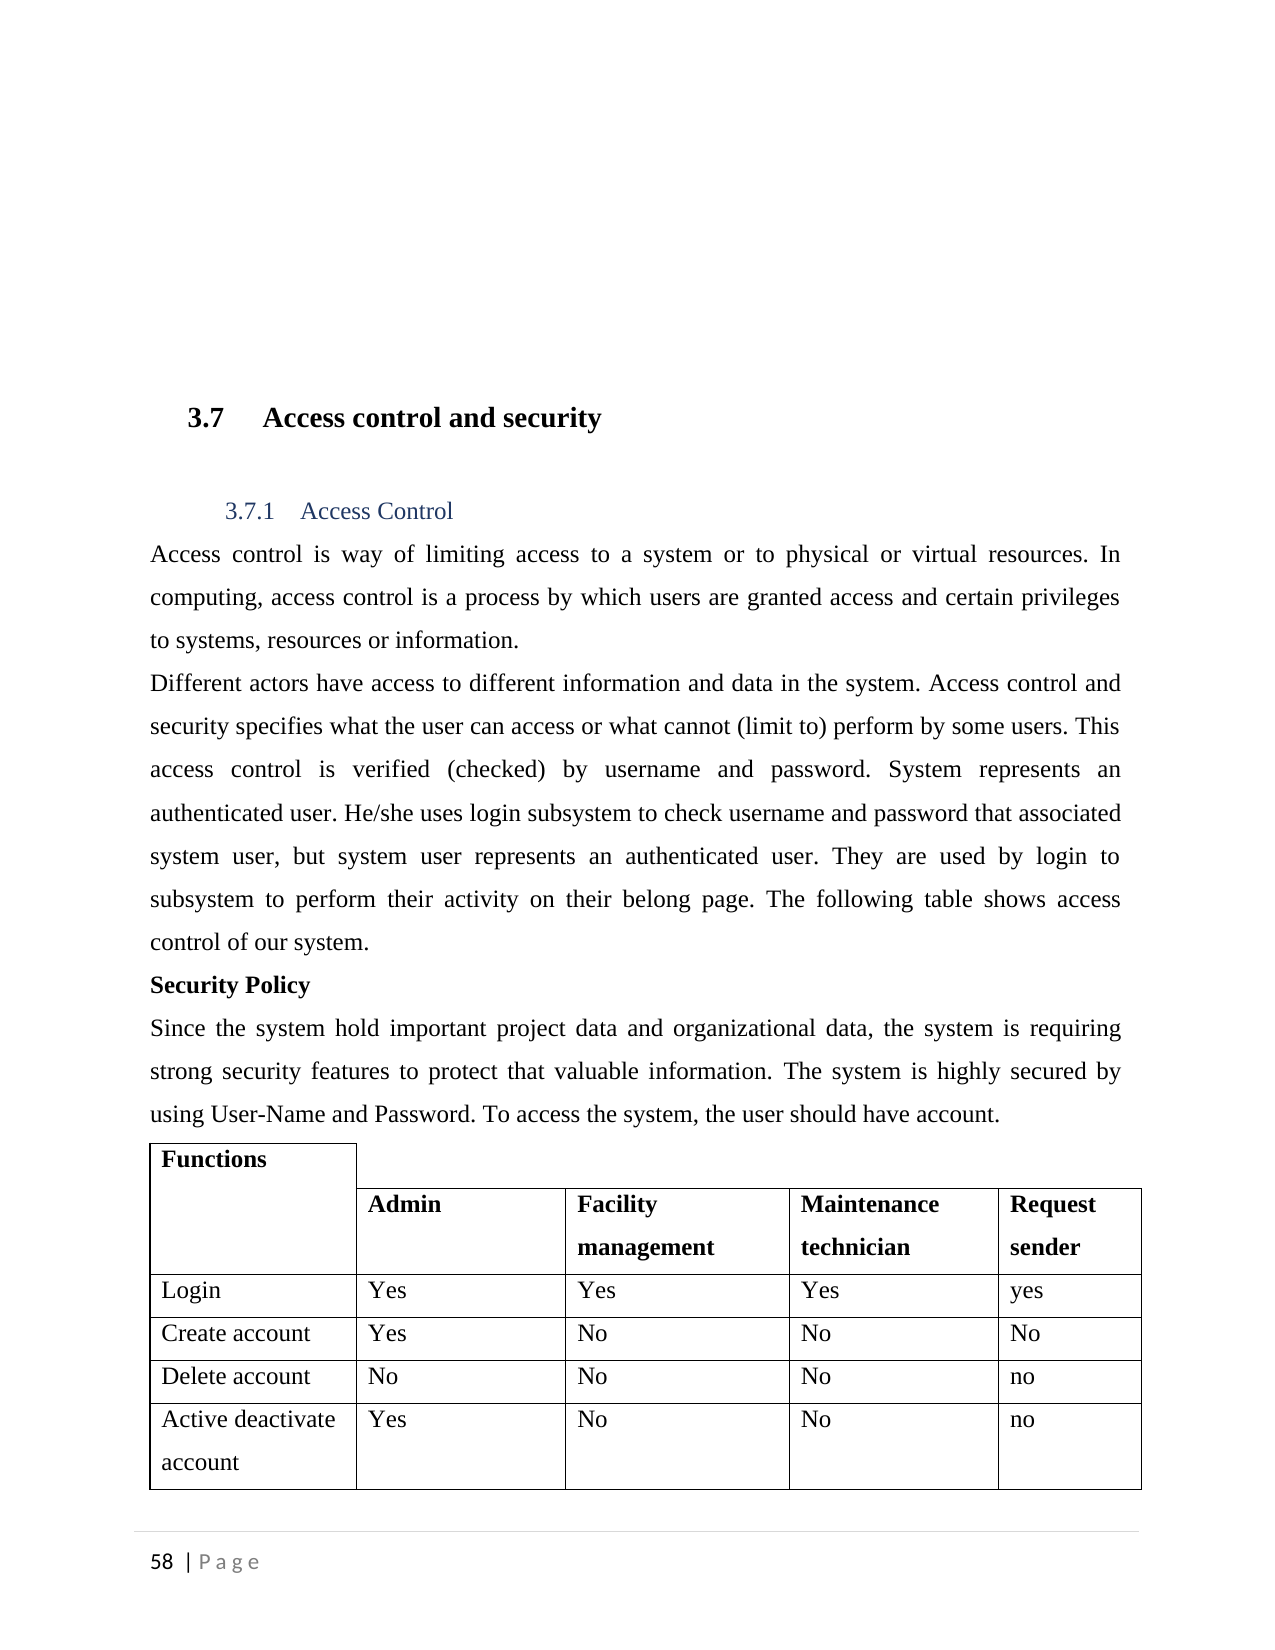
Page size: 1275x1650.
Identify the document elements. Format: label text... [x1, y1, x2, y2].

table_cell No [566, 1404, 789, 1489]
table_cell Request sender [999, 1189, 1141, 1274]
table_cell Maintenance technician [790, 1189, 998, 1274]
table_cell Active deactivate account [151, 1404, 356, 1489]
table_cell Admin [357, 1189, 565, 1274]
table_cell no [999, 1404, 1141, 1489]
table_cell Yes [566, 1275, 789, 1317]
table_cell No [566, 1318, 789, 1360]
table_cell Yes [790, 1275, 998, 1317]
table_cell yes [999, 1275, 1141, 1317]
table_cell Yes [357, 1275, 565, 1317]
table_cell no [999, 1361, 1141, 1403]
table_cell No [790, 1404, 998, 1489]
subtitle Access control and security [187, 400, 1125, 434]
table_cell Facility management [566, 1189, 789, 1274]
table_cell No [790, 1318, 998, 1360]
text Since the system hold important project data and organizational data, the system is requiring strong security features to protect that valuable information. The system is highly secured by using User-Name and Password. To access the system, the user should have account. [150, 1013, 1122, 1128]
table_cell No [790, 1361, 998, 1403]
table_header Functions [151, 1144, 356, 1274]
table_cell No [566, 1361, 789, 1403]
text Access control is way of limiting access to a system or to physical or virtual resources. In computing, access control is a process by which users are granted access and certain privileges to systems, resources or information. [150, 539, 1122, 654]
table_cell Yes [357, 1404, 565, 1489]
text Security Policy [150, 970, 1122, 999]
subtitle Access Control [225, 496, 1125, 524]
table_cell Create account [151, 1318, 356, 1360]
text Different actors have access to different information and data in the system. Access control and security specifies what the user can access or what cannot (limit to) perform by some users. This access control is verified (checked) by username and password. System represents an authenticated user. He/she uses login subsystem to check username and password that associated system user, but system user represents an authenticated user. They are used by login to subsystem to perform their activity on their belong page. The following table shows access control of our system. [150, 668, 1122, 956]
table_cell No [357, 1361, 565, 1403]
table_cell Yes [357, 1318, 565, 1360]
table_cell Login [151, 1275, 356, 1317]
table_cell Delete account [151, 1361, 356, 1403]
table_cell No [999, 1318, 1141, 1360]
